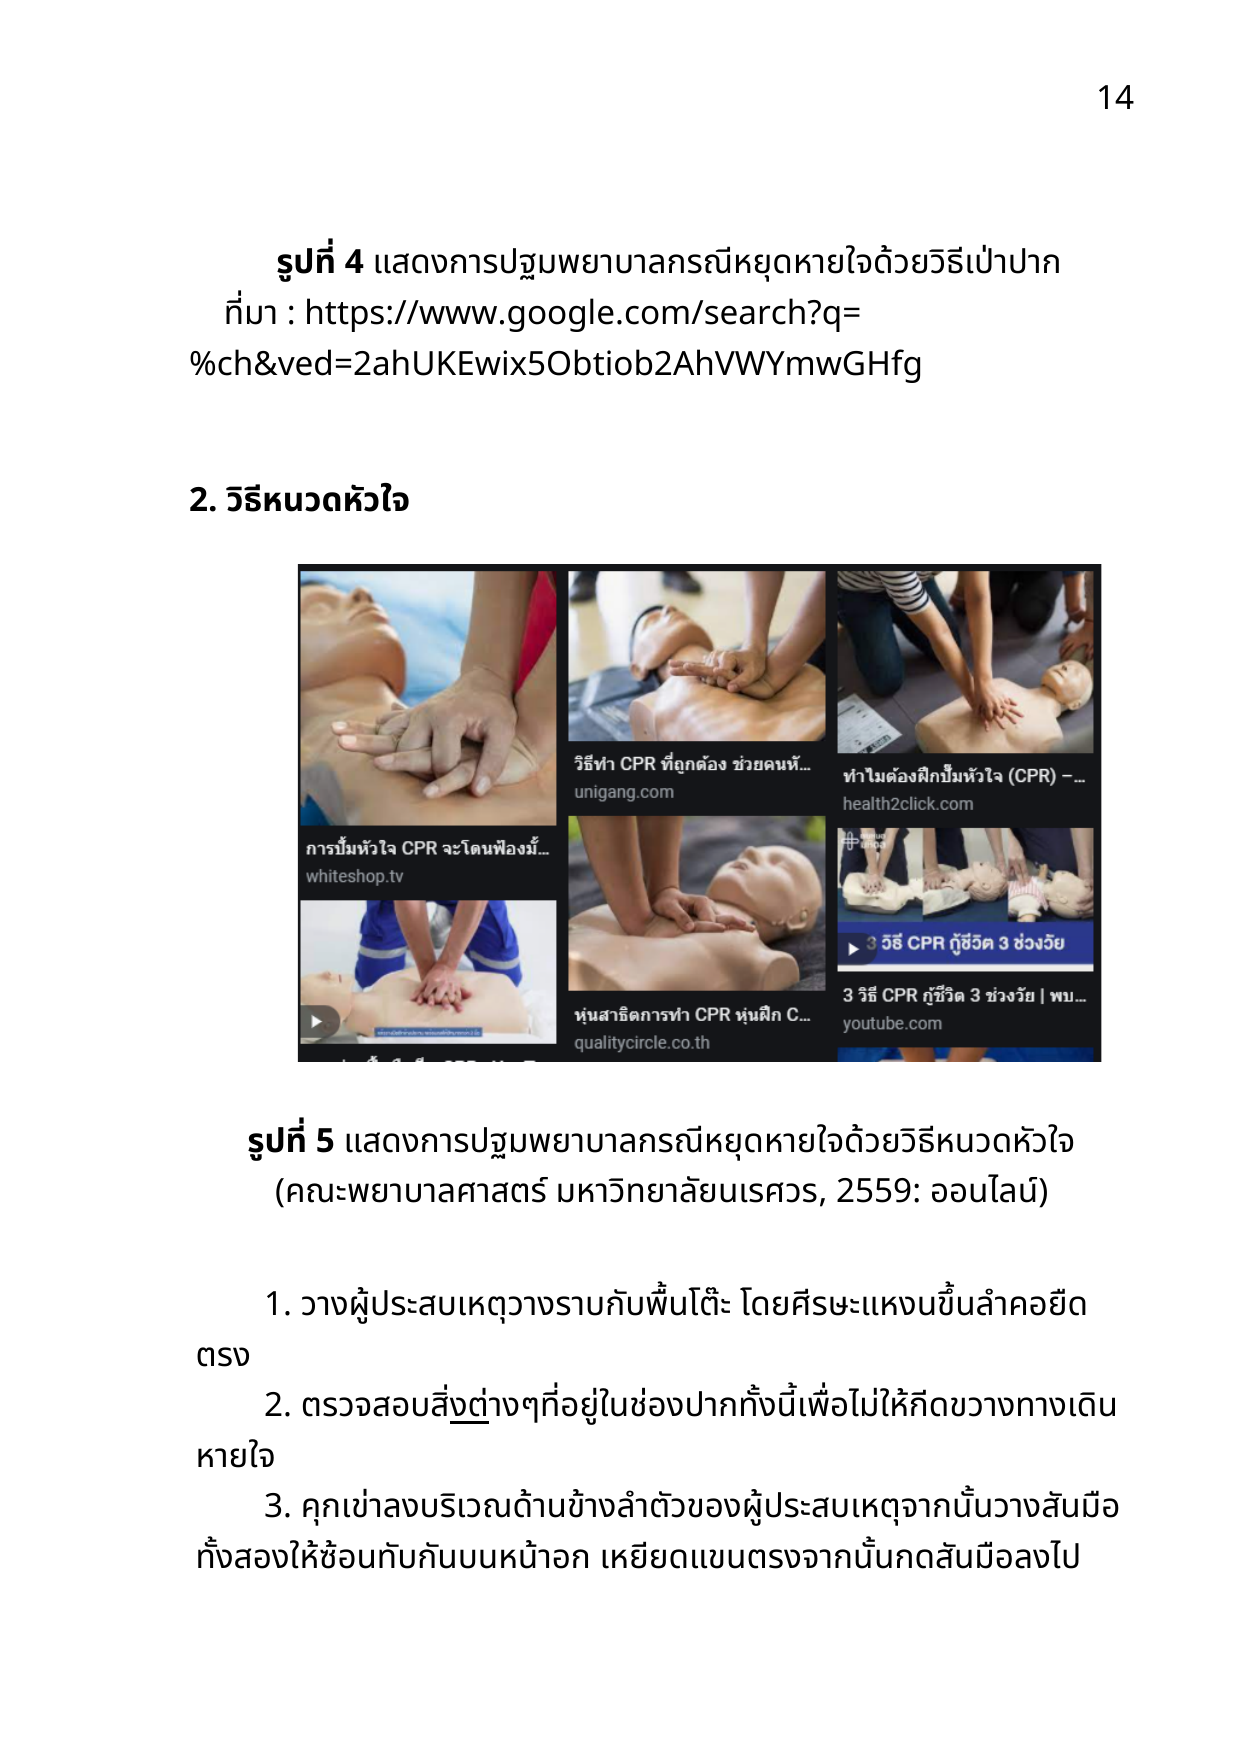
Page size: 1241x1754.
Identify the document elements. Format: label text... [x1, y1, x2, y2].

text รูปที่ 5 แสดงการปฐมพยาบาลกรณีหยุดหายใจด้วยวิธีหนวดหัวใจ [189, 1117, 1134, 1167]
text (คณะพยาบาลศาสตร์ มหาวิทยาลัยนเรศวร, 2559: ออนไลน์) [189, 1167, 1134, 1218]
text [195, 1482, 1124, 1583]
picture [297, 564, 1102, 1062]
text 2. วิธีหนวดหัวใจ [189, 476, 1134, 526]
text 1. วางผู้ประสบเหตุวางราบกับพื้นโต๊ะ โดยศีรษะแหงนขึ้นลําคอยืดตรง [195, 1280, 1124, 1381]
text 2. ตรวจสอบสิ่งต่างๆที่อยู่ในช่องปากทั้งนี้เพื่อไม่ให้กีดขวางทางเดินหายใจ [195, 1381, 1124, 1482]
text ที่มา : https://www.google.com/search?q=%ch&ved=2ahUKEwix5Obtiob2AhVWYmwGHfg [189, 289, 1149, 385]
text รูปที่ 4 แสดงการปฐมพยาบาลกรณีหยุดหายใจด้วยวิธีเป่าปาก [189, 238, 1149, 289]
